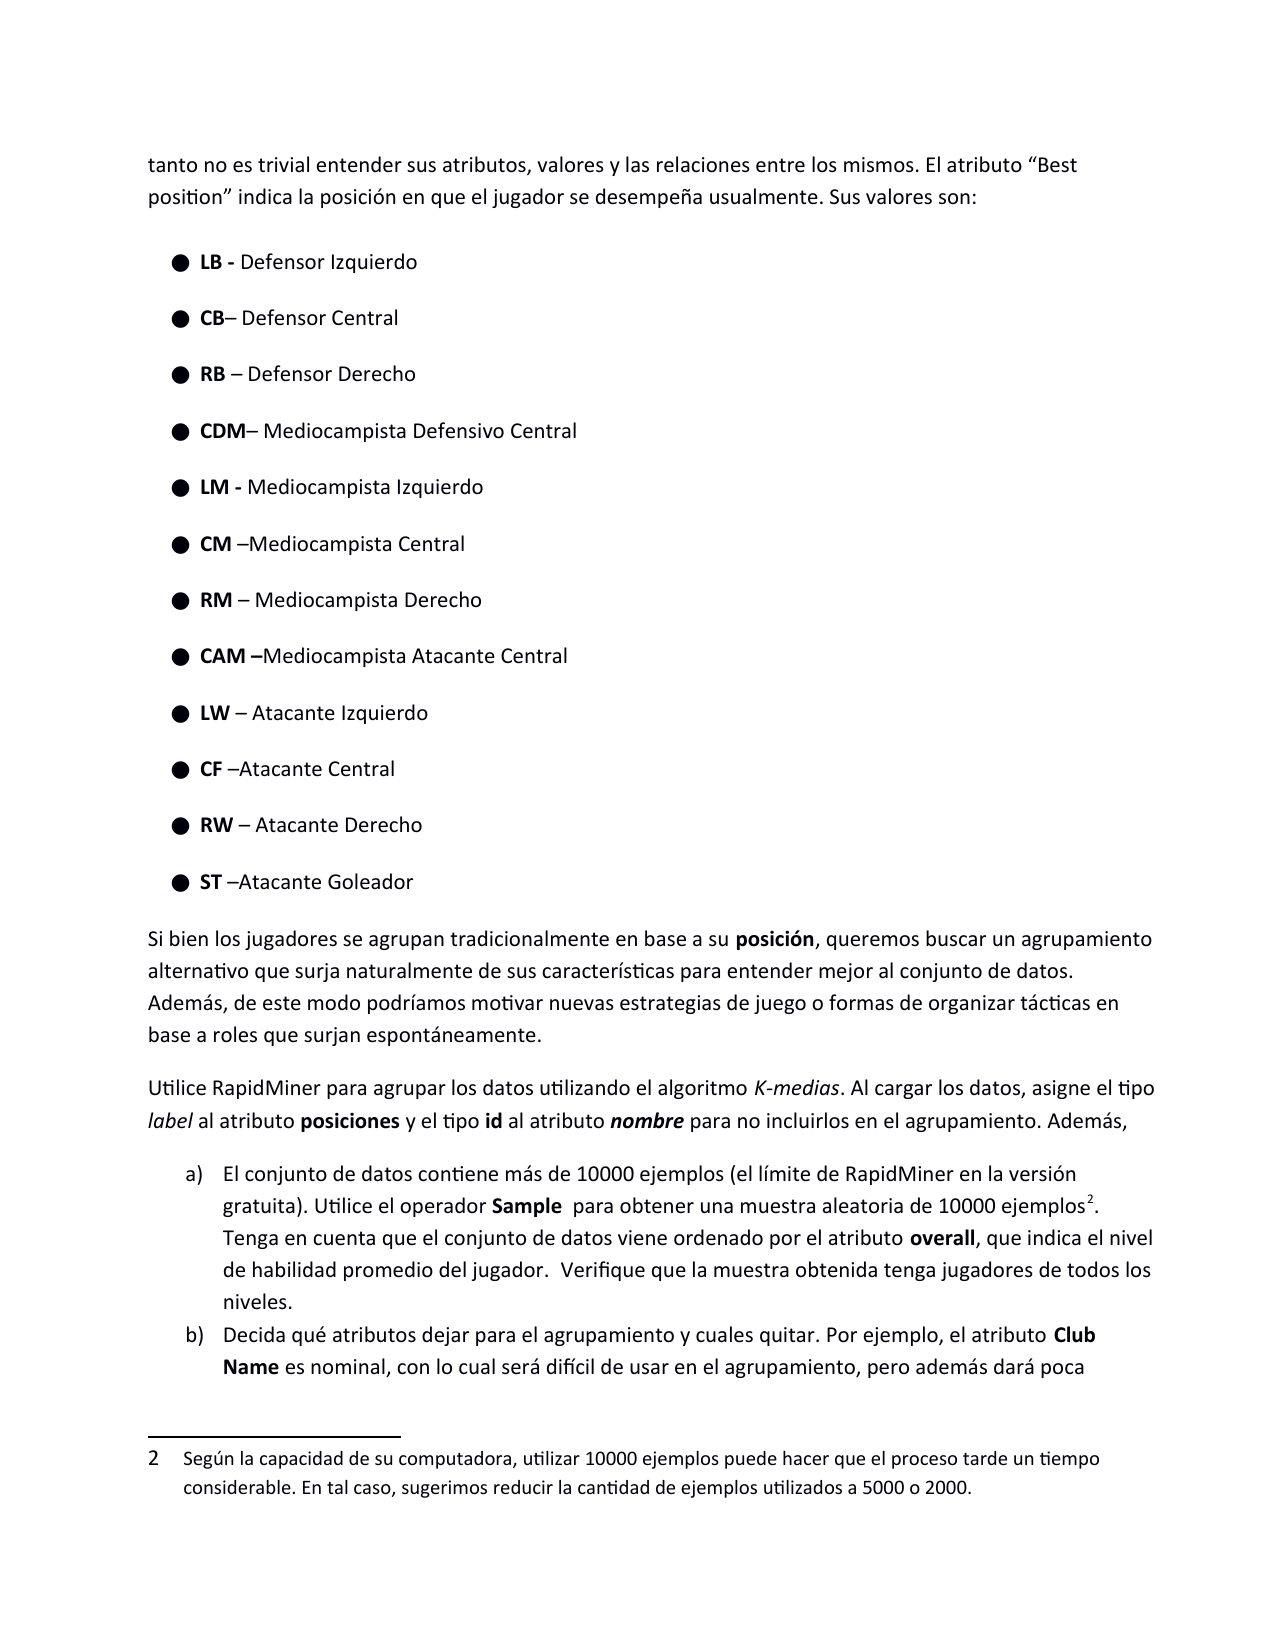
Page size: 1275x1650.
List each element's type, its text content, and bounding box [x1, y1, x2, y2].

list LW – Atacante Izquierdo [170, 686, 1157, 733]
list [185, 1320, 1157, 1380]
list CB– Defensor Central [170, 292, 1157, 338]
list RB – Defensor Derecho [170, 348, 1157, 395]
text Utilice RapidMiner para agrupar los datos utilizando el algoritmo K-medias. Al cargar los datos, asigne el tipo label al atributo posiciones y el tipo id al atributo nombre para no incluirlos en el agrupamiento. Además, [148, 1073, 1157, 1134]
list RM – Mediocampista Derecho [170, 573, 1157, 620]
text Si bien los jugadores se agrupan tradicionalmente en base a su posición, queremos buscar un agrupamiento alternativo que surja naturalmente de sus características para entender mejor al conjunto de datos. Además, de este modo podríamos motivar nuevas estrategias de juego o formas de organizar tácticas en base a roles que surjan espontáneamente. [148, 924, 1157, 1048]
list RW – Atacante Derecho [170, 799, 1157, 846]
list LM - Mediocampista Izquierdo [170, 461, 1157, 508]
list CAM –Mediocampista Atacante Central [170, 630, 1157, 677]
list CF –Atacante Central [170, 742, 1157, 789]
list CM –Mediocampista Central [170, 517, 1157, 564]
list CDM– Mediocampista Defensivo Central [170, 404, 1157, 451]
list El conjunto de datos contiene más de 10000 ejemplos (el límite de RapidMiner en la versión gratuita). Utilice el operador Sample para obtener una muestra aleatoria de 10000 ejemplos. Tenga en cuenta que el conjunto de datos viene ordenado por el atributo overall, que indica el nivel de habilidad promedio del jugador. Verifique que la muestra obtenida tenga jugadores de todos los niveles. [185, 1159, 1157, 1316]
list ST –Atacante Goleador [170, 855, 1157, 902]
list LB - Defensor Izquierdo [170, 235, 1157, 282]
